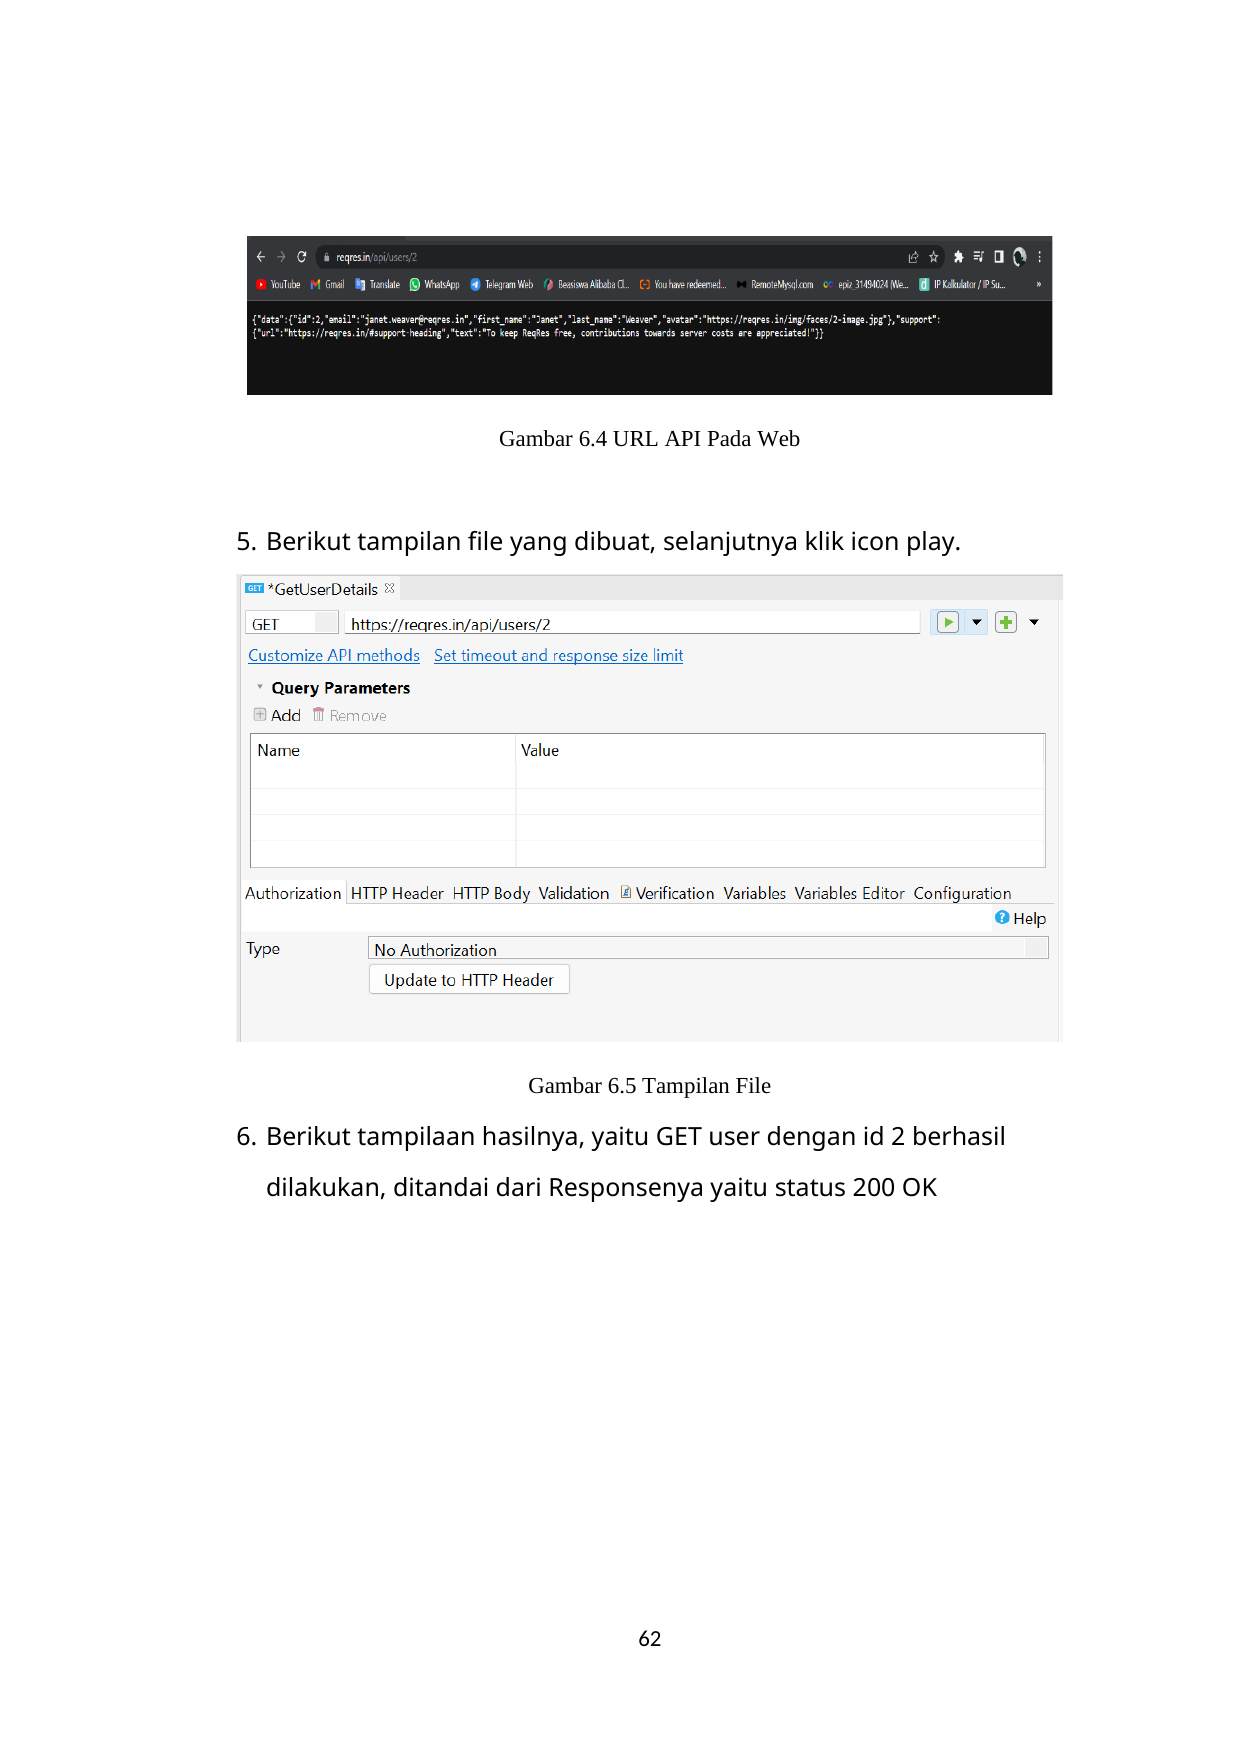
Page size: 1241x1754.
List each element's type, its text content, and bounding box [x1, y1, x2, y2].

list Berikut tampilaan hasilnya, yaitu GET user dengan id 2 berhasil dilakukan, ditandai dari Responsenya yaitu status 200 OK [236, 1119, 1063, 1204]
picture [236, 574, 1064, 1042]
picture [247, 236, 1053, 395]
list Berikut tampilan file yang dibuat, selanjutnya klik icon play. [236, 523, 1063, 557]
text Gambar 6. Tampilan File [236, 1072, 1063, 1098]
